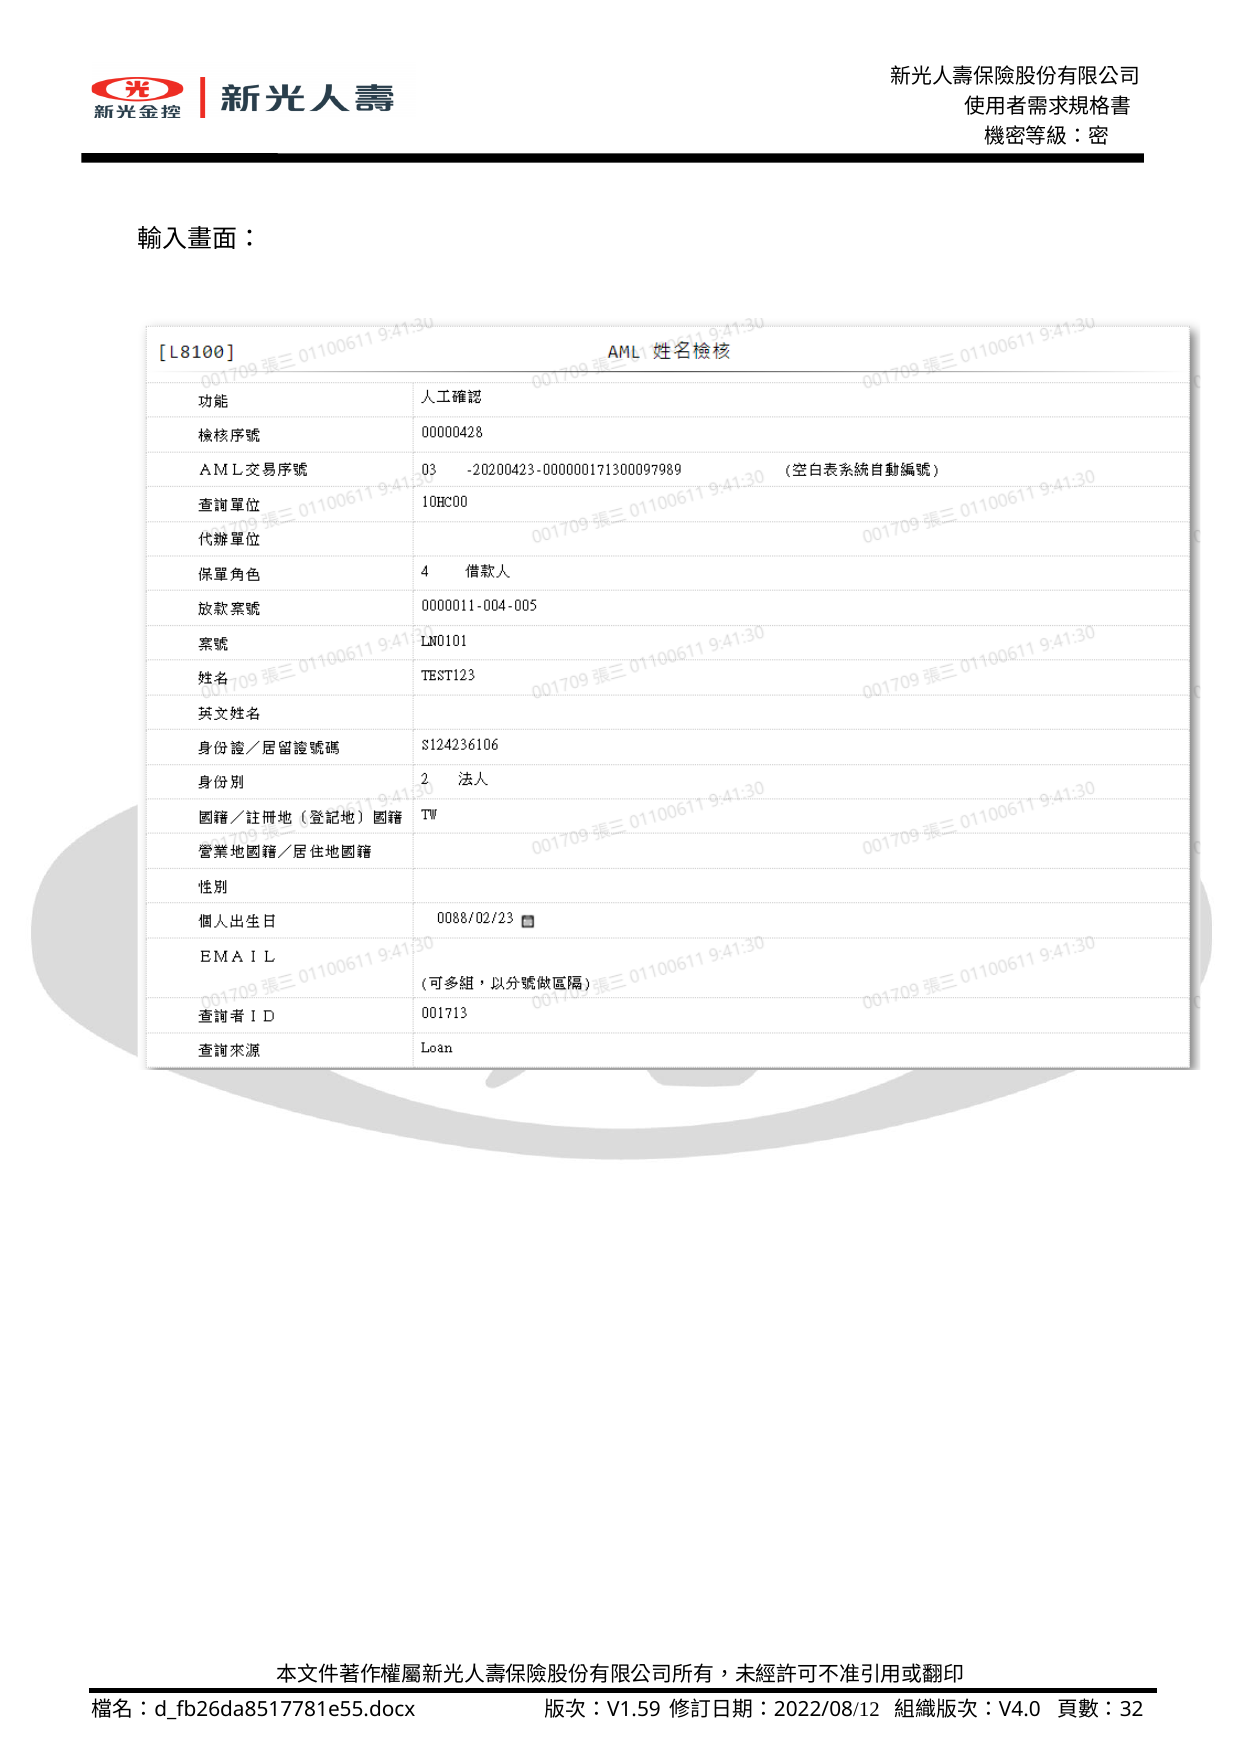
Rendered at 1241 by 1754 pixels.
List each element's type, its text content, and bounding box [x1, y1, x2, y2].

picture [25, 318, 1215, 1166]
picture [91, 61, 417, 118]
text 輸入畫面： [138, 217, 1152, 255]
